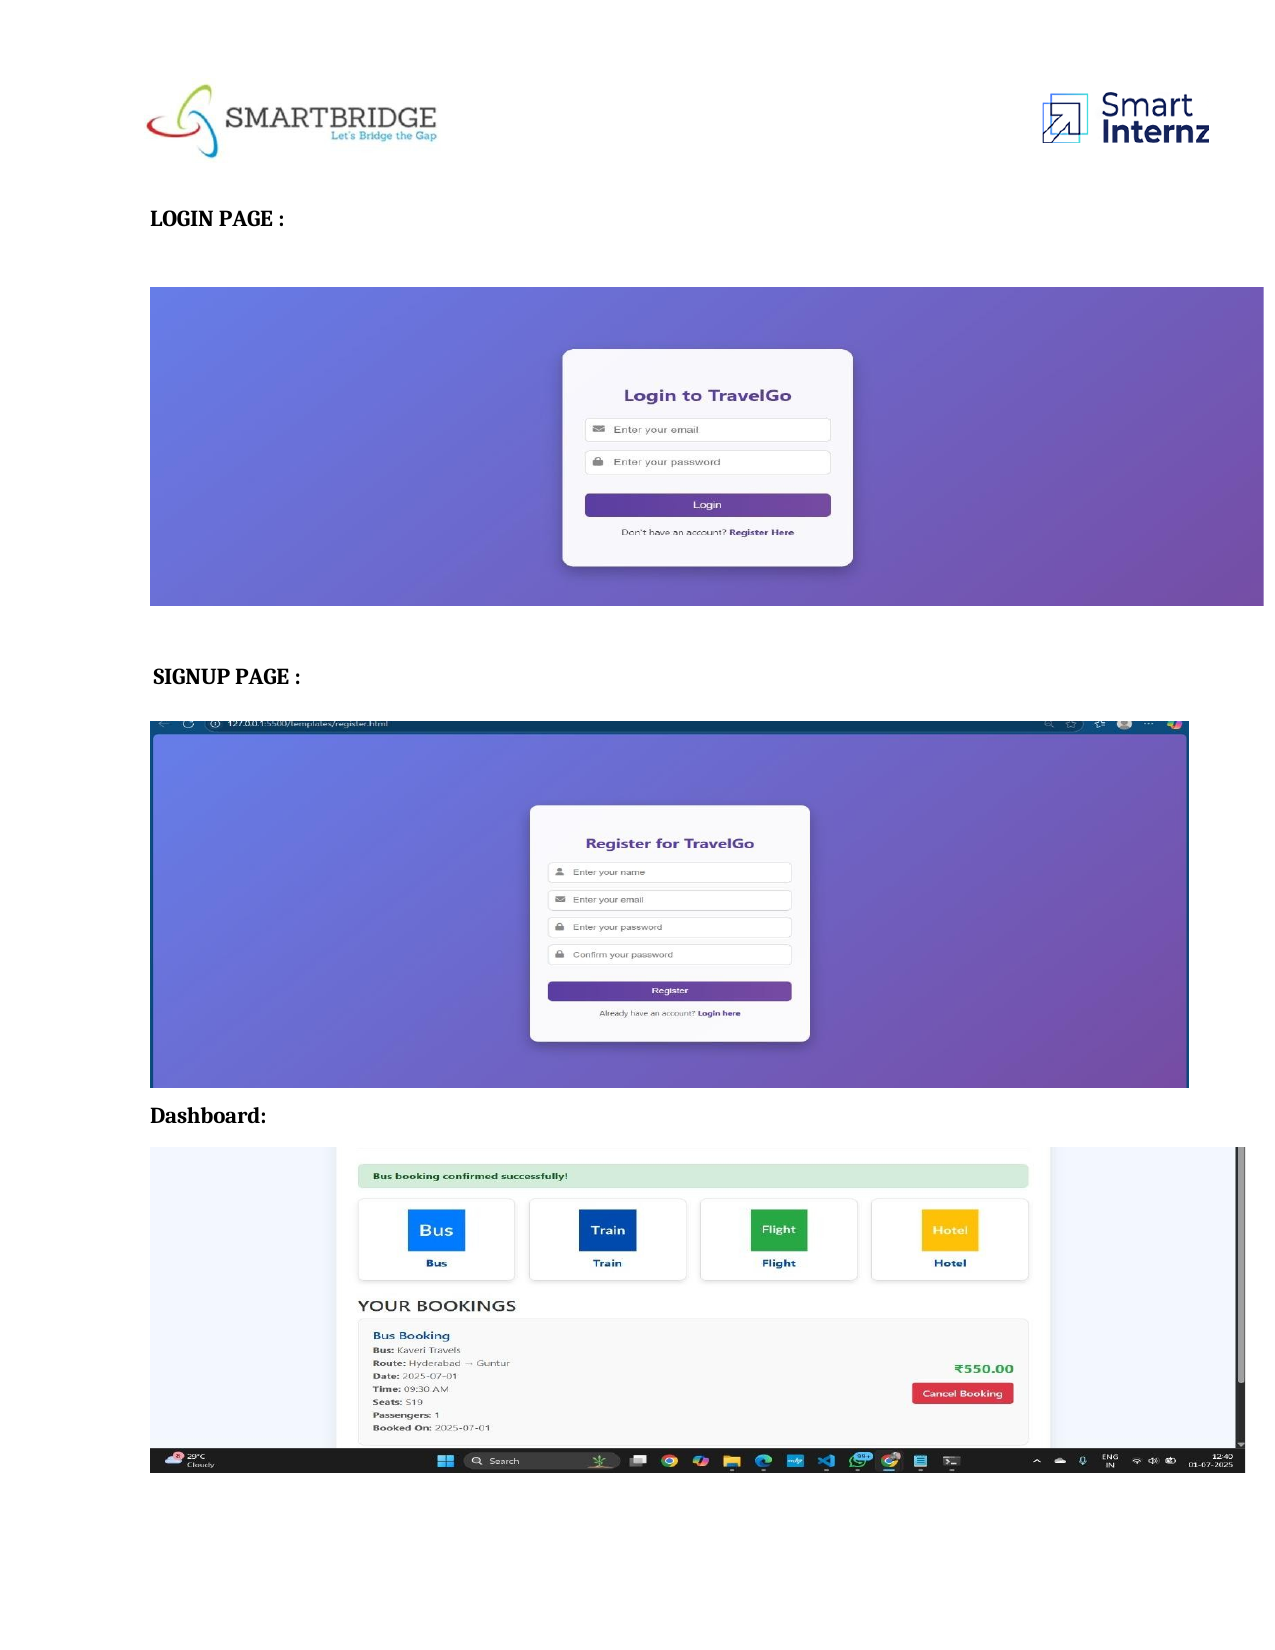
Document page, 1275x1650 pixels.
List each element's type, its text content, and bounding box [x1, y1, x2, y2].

picture [150, 1147, 1246, 1473]
picture [150, 721, 1189, 733]
picture [150, 287, 1264, 606]
text SIGNUP PAGE : [153, 664, 1275, 690]
picture [143, 78, 441, 163]
text Dashboard: [150, 733, 1275, 1129]
text LOGIN PAGE : [150, 206, 1275, 232]
picture [1042, 92, 1209, 143]
